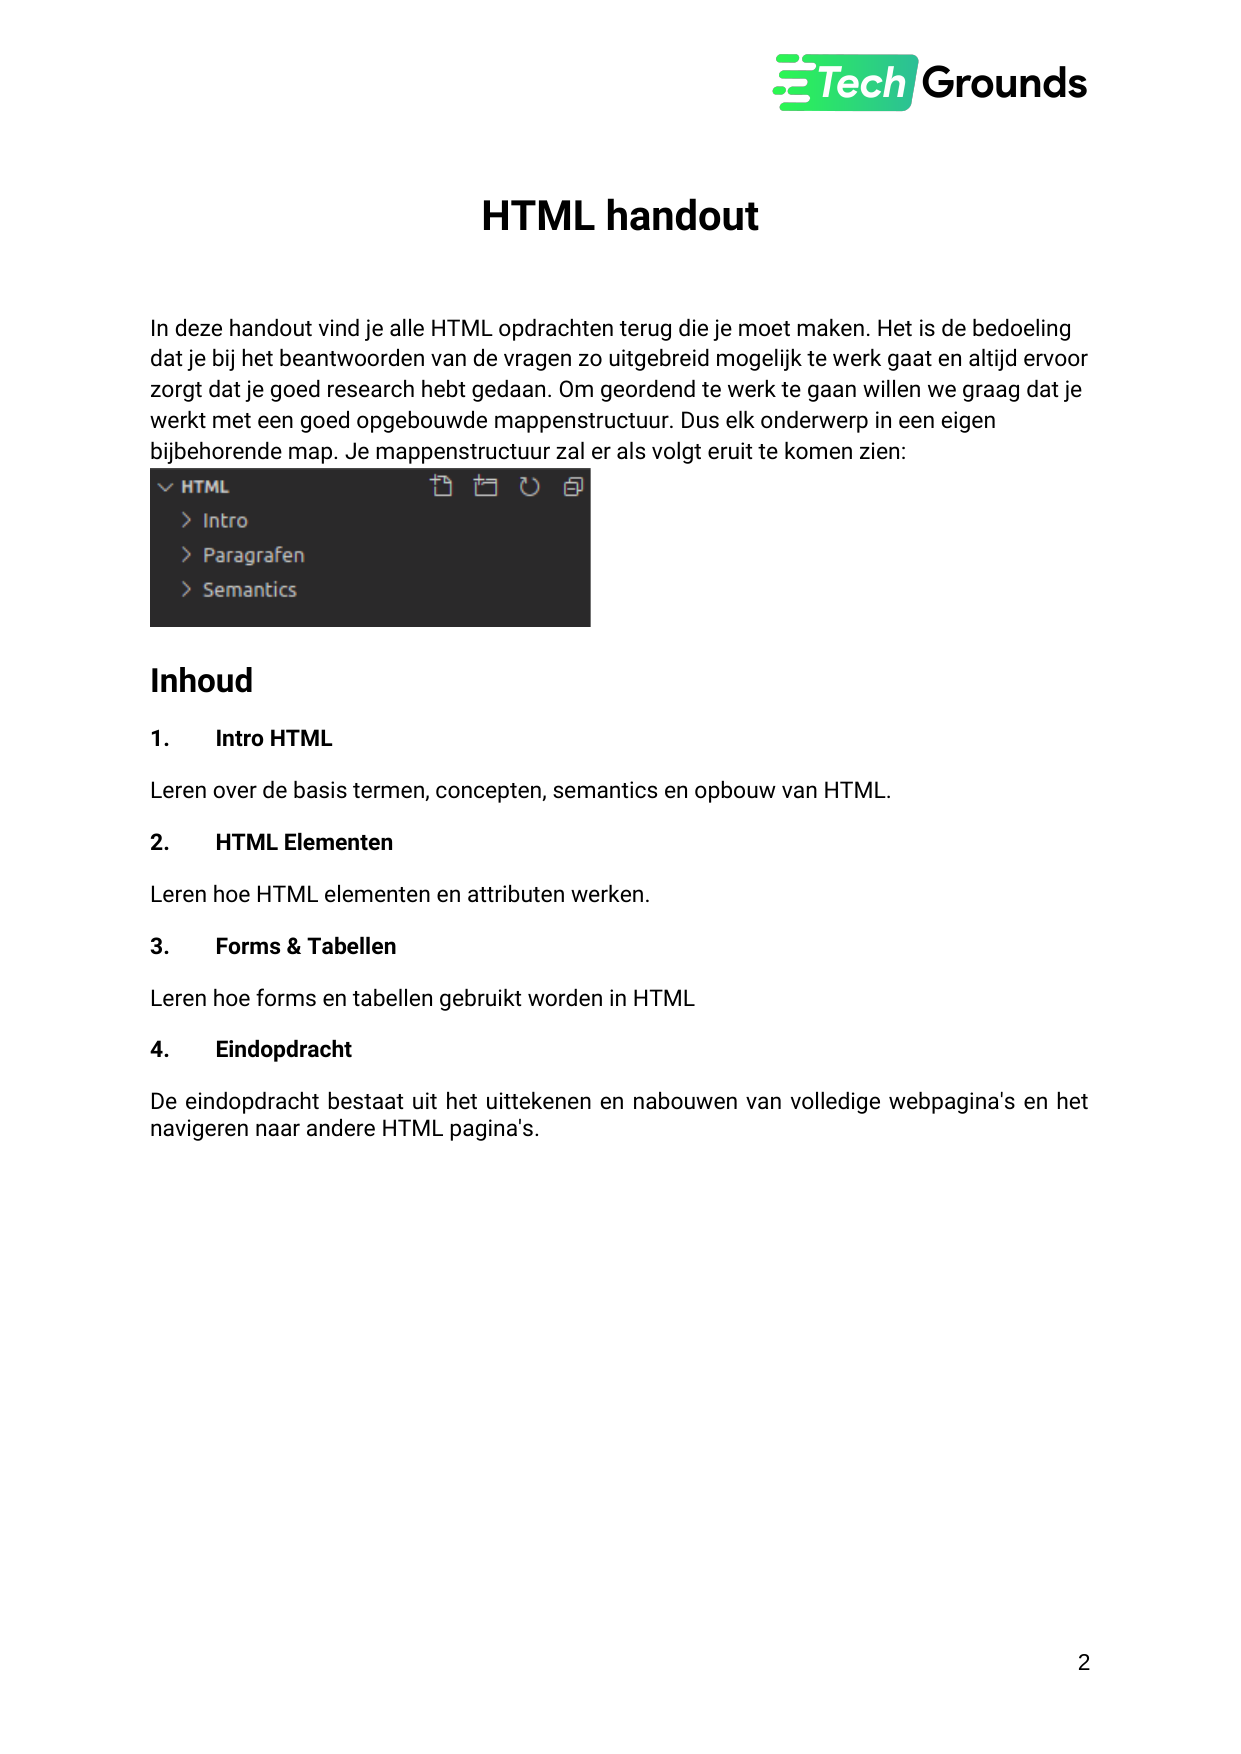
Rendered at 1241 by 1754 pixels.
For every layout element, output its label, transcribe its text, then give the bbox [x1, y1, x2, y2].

text Leren over de basis termen, concepten, semantics en opbouw van HTML. [150, 777, 1090, 804]
picture [150, 468, 591, 627]
text De eindopdracht bestaat uit het uittekenen en nabouwen van volledige webpagina's en het navigeren naar andere HTML pagina's. [150, 1088, 1090, 1142]
text 1. Intro HTML [150, 725, 1090, 752]
text Inhoud [150, 661, 1090, 700]
picture [769, 40, 1091, 126]
text In deze handout vind je alle HTML opdrachten terug die je moet maken. Het is de bedoeling dat je bij het beantwoorden van de vragen zo uitgebreid mogelijk te werk gaat en altijd ervoor zorgt dat je goed research hebt gedaan. Om geordend te werk te gaan willen we graag dat je werkt met een goed opgebouwde mappenstructuur. Dus elk onderwerp in een eigen bijbehorende map. Je mappenstructuur zal er als volgt eruit te komen zien: [150, 315, 1090, 465]
subtitle HTML handout [150, 192, 1090, 241]
text Leren hoe HTML elementen en attributen werken. [150, 881, 1090, 908]
text 3. Forms & Tabellen [150, 933, 1090, 960]
text Leren hoe forms en tabellen gebruikt worden in HTML [150, 985, 1090, 1012]
text 2. HTML Elementen [150, 829, 1090, 856]
text 4. Eindopdracht [150, 1037, 1090, 1063]
